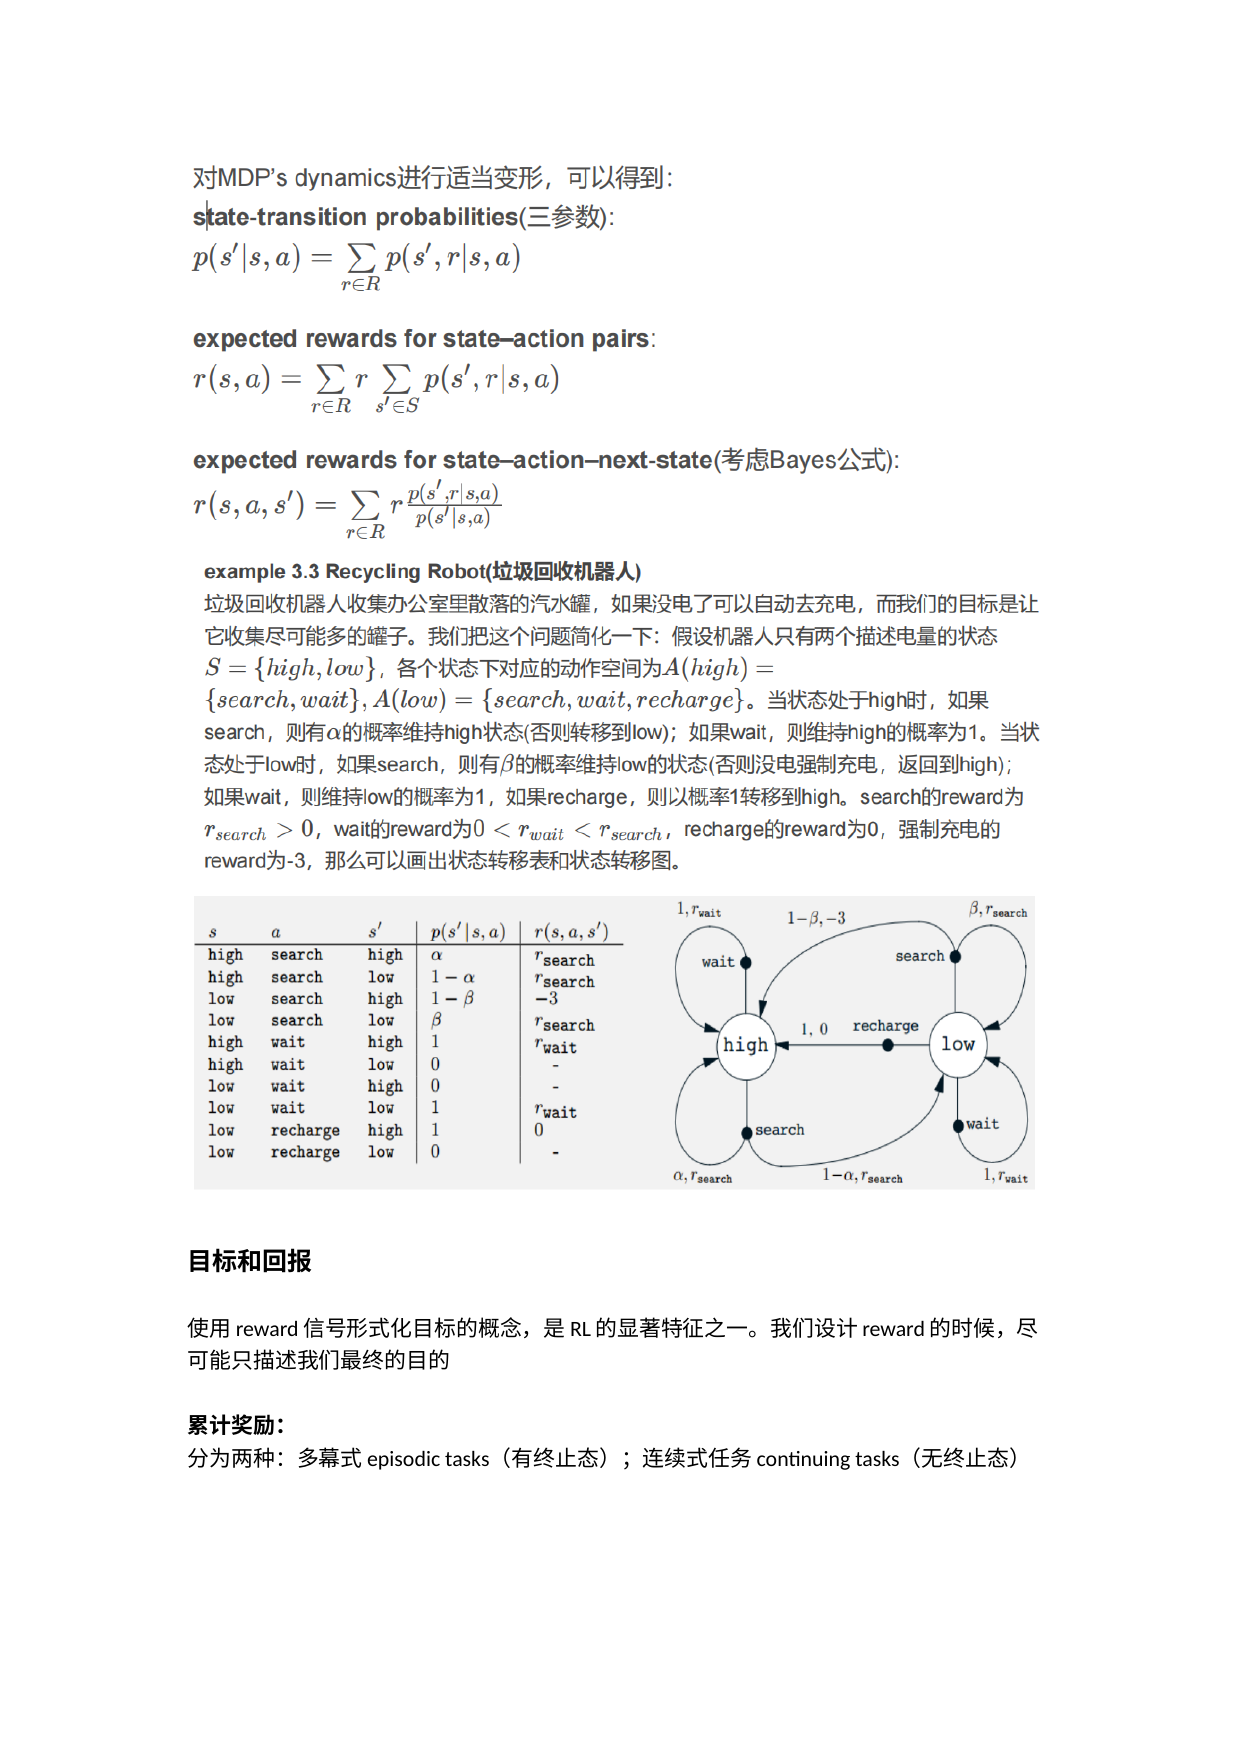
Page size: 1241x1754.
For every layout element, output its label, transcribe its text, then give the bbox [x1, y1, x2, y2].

picture [187, 162, 1053, 548]
text 分为两种：多幕式episodic tasks（有终止态）；连续式任务continuing tasks（无终止态） [187, 1440, 1053, 1473]
text 累计奖励： [187, 1408, 1053, 1440]
subtitle 目标和回报 [187, 1227, 1053, 1292]
picture [187, 877, 1052, 1198]
text 使用reward信号形式化目标的概念，是RL的显著特征之一。我们设计reward的时候，尽可能只描述我们最终的目的 [187, 1310, 1053, 1375]
picture [187, 552, 1052, 876]
